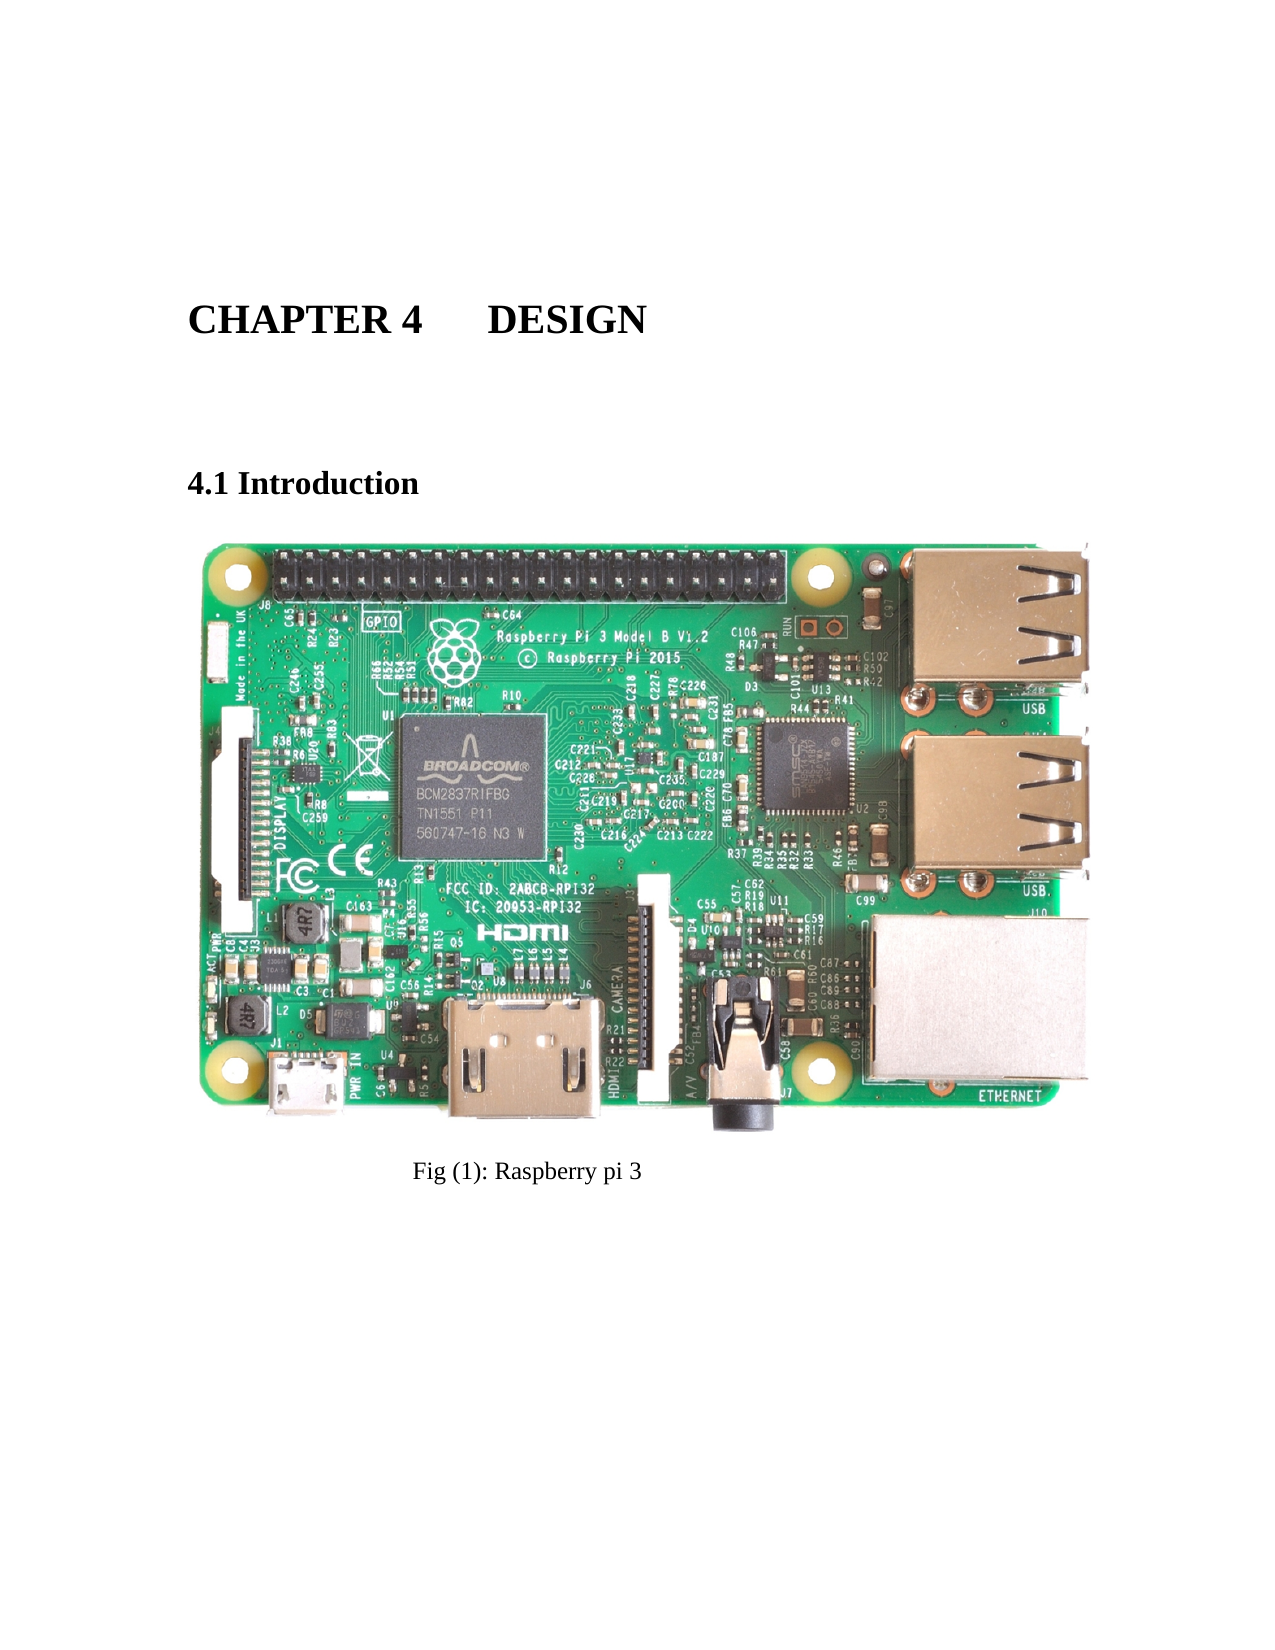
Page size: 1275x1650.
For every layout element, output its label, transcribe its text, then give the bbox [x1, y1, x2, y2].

text 4.1 Introduction [187, 463, 1120, 502]
picture [187, 535, 1107, 1145]
text Fig (1): Raspberry pi 3 [187, 1156, 1125, 1185]
subtitle CHAPTER 4 DESIGN [187, 294, 1125, 342]
